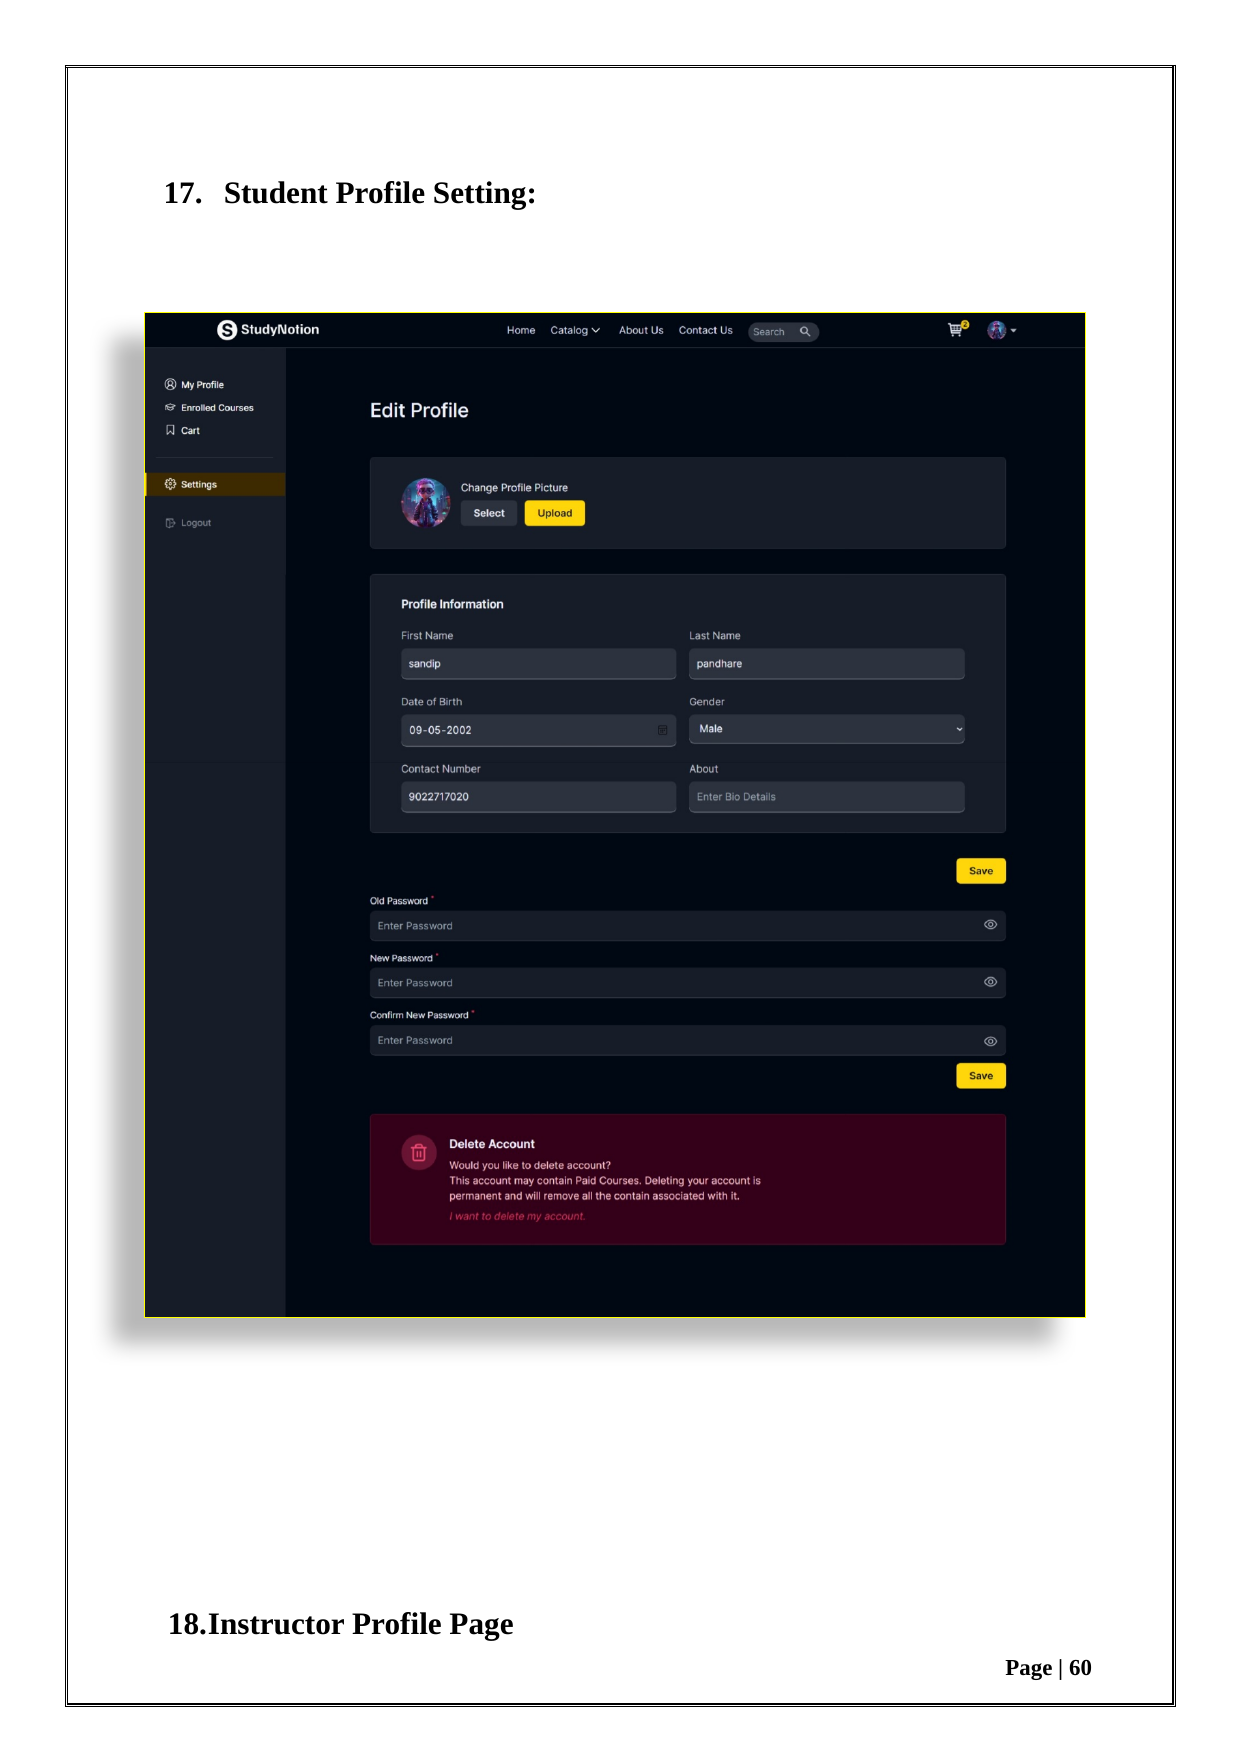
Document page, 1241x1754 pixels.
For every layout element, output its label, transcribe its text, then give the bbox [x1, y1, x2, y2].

list Instructor Profile Page [168, 1605, 1092, 1641]
picture [145, 313, 1085, 1317]
list Student Profile Setting: [163, 174, 1092, 210]
